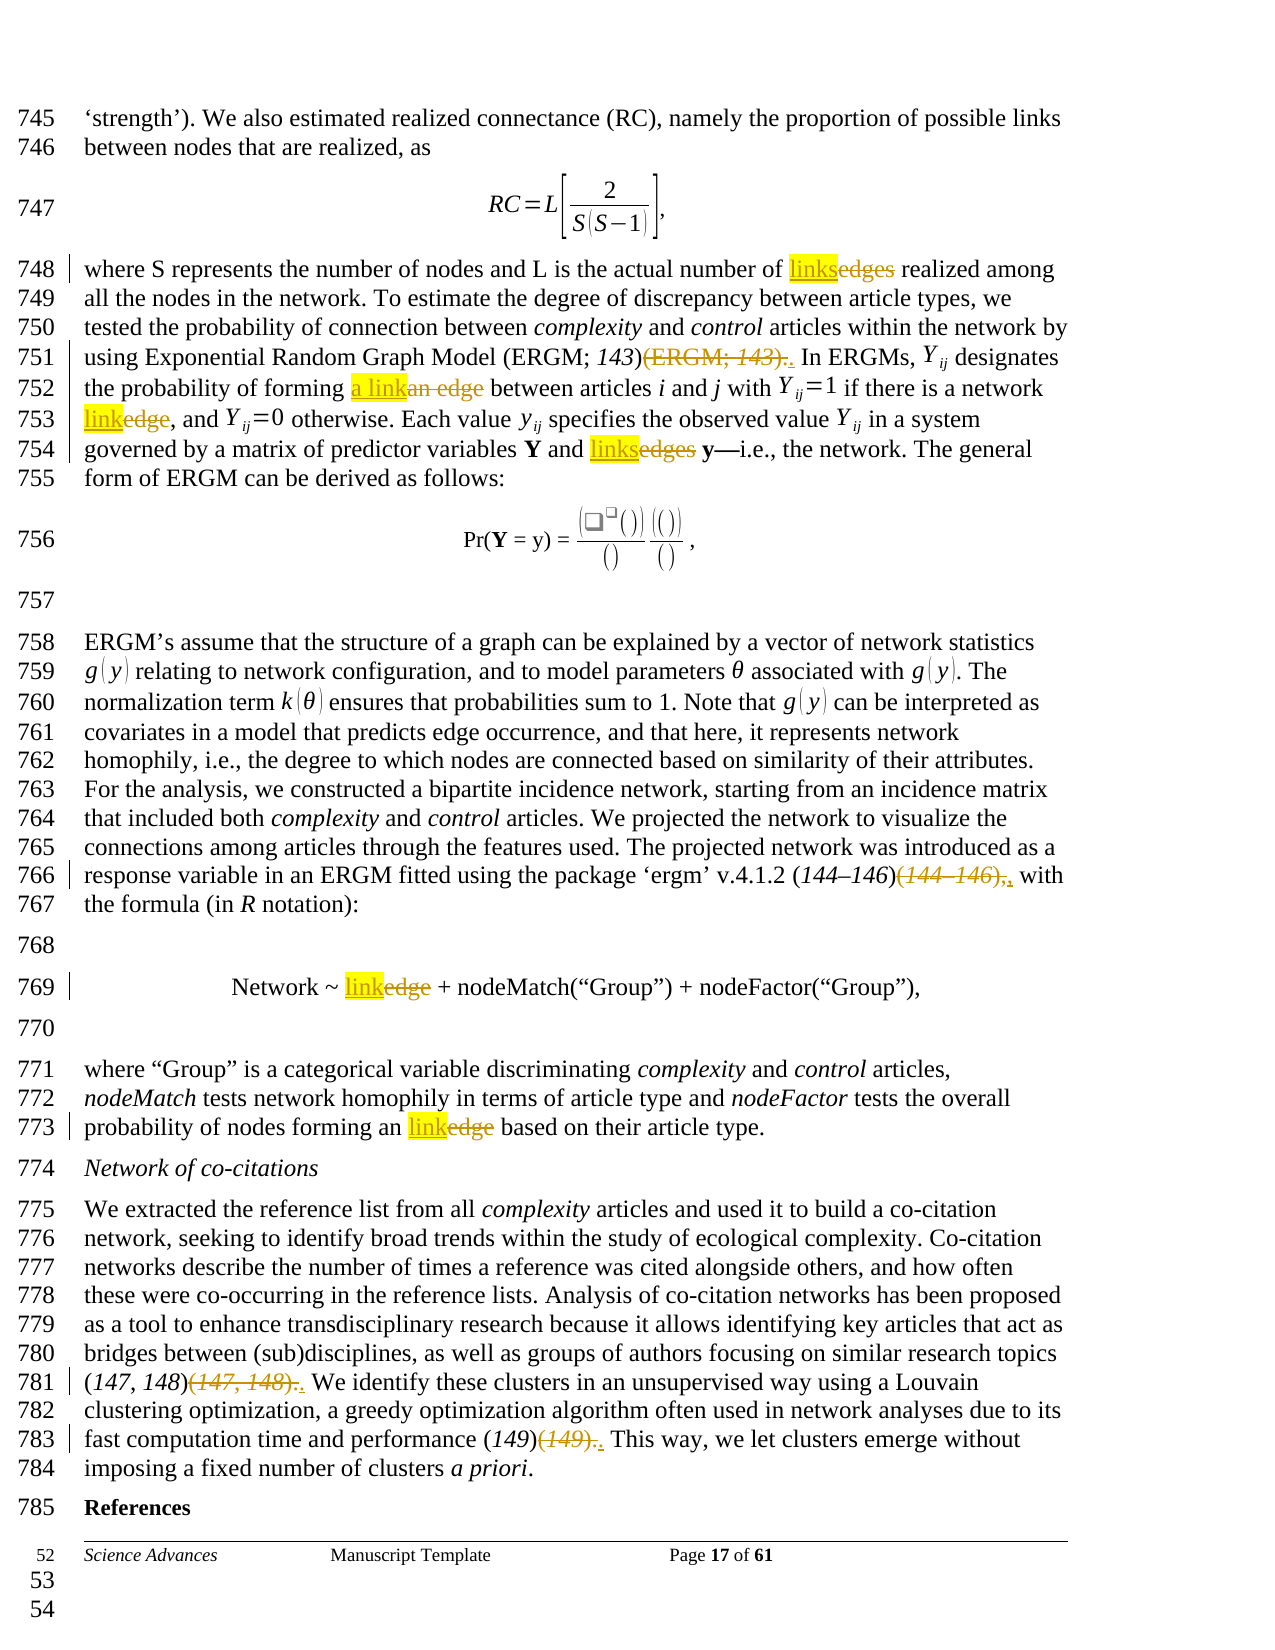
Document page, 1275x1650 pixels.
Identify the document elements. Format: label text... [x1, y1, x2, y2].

text where S represents the number of nodes and L is the actual number of realized among all the nodes in the network. To estimate the degree of discrepancy between article types, we tested the probability of connection between complexity and control articles within the network by using Exponential Random Graph Model (ERGM; 143) In ERGMs, designates the probability of forming between articles i and j with if there is a network , and otherwise. Each value specifies the observed value in a system governed by a matrix of predictor variables Y and y—i.e., the network. The general form of ERGM can be derived as follows: [84, 254, 1068, 492]
text ERGM’s assume that the structure of a graph can be explained by a vector of network statistics relating to network configuration, and to model parameters associated with . The normalization term ensures that probabilities sum to 1. Note that can be interpreted as covariates in a model that predicts edge occurrence, and that here, it represents network homophily, i.e., the degree to which nodes are connected based on similarity of their attributes. For the analysis, we constructed a bipartite incidence network, starting from an incidence matrix that included both complexity and control articles. We projected the network to visualize the connections among articles through the features used. The projected network was introduced as a response variable in an ERGM fitted using the package ‘ergm’ v.4.1.2 (144–146) with the formula (in R notation): [84, 627, 1068, 918]
text We extracted the reference list from all complexity articles and used it to build a co-citation network, seeking to identify broad trends within the study of ecological complexity. Co-citation networks describe the number of times a reference was cited alongside others, and how often these were co-occurring in the reference lists. Analysis of co-citation networks has been proposed as a tool to enhance transdisciplinary research because it allows identifying key articles that act as bridges between (sub)disciplines, as well as groups of authors focusing on similar research topics (147, 148) We identify these clusters in an unsupervised way using a Louvain clustering optimization, a greedy optimization algorithm often used in network analyses due to its fast computation time and performance (149) This way, we let clusters emerge without imposing a fixed number of clusters a priori. [84, 1194, 1068, 1482]
text Network ~ + nodeMatch(“Group”) + nodeFactor(“Group”), [384, 972, 1068, 1000]
text References [84, 1494, 1068, 1520]
text Network of co-citations [84, 1153, 1068, 1182]
text Network ~ + nodeMatch(“Group”) + nodeFactor(“Group”), [84, 972, 345, 1000]
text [84, 103, 1068, 161]
text Pr(Y = y) = , [84, 504, 1068, 573]
text , [84, 173, 1068, 242]
text where “Group” is a categorical variable discriminating complexity and control articles, nodeMatch tests network homophily in terms of article type and nodeFactor tests the overall probability of nodes forming an based on their article type. [84, 1054, 1068, 1140]
